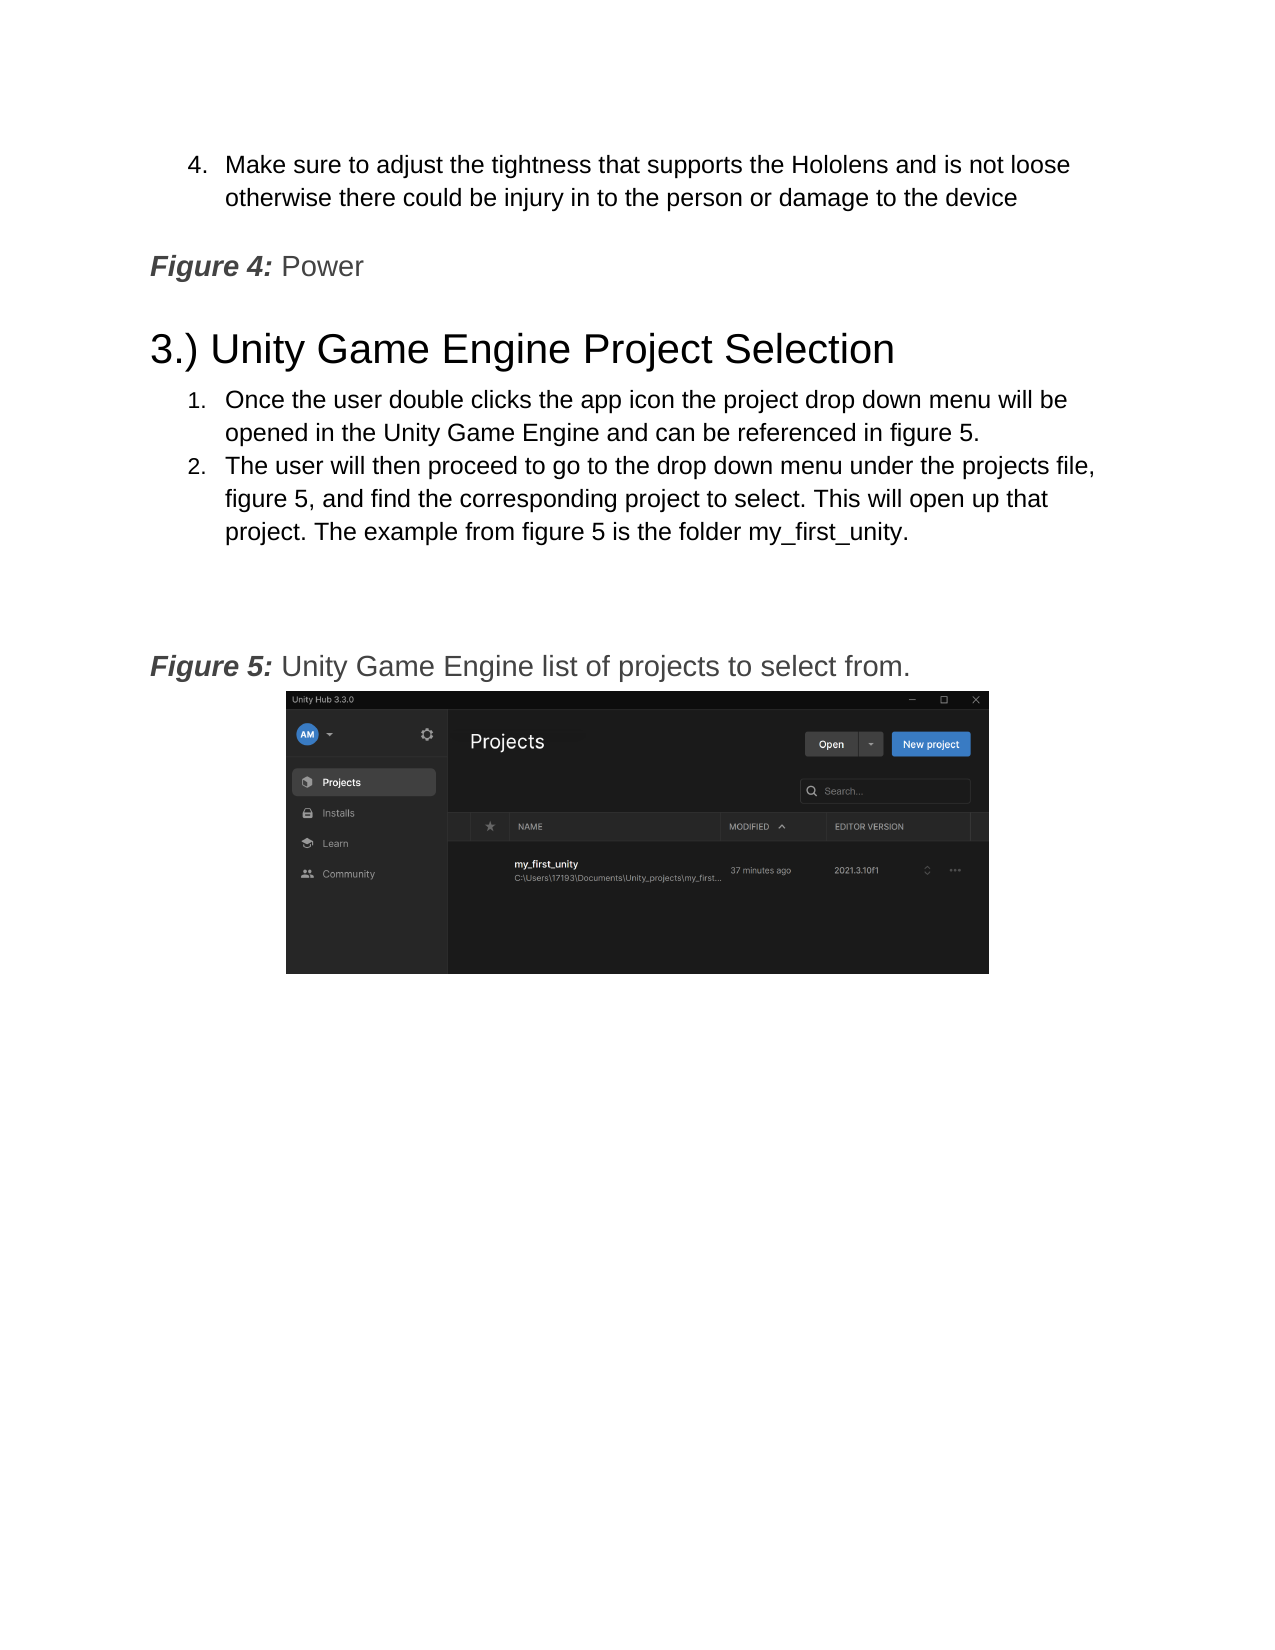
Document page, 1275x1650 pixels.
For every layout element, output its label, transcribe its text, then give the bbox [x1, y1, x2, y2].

list The user will then proceed to go to the drop down menu under the projects file, figure 5, and find the corresponding project to select. This will open up that project. The example from figure 5 is the folder my_first_unity. [187, 451, 1125, 546]
subtitle 3.) Unity Game Engine Project Selection [150, 324, 1125, 372]
subtitle Figure 5: Unity Game Engine list of projects to select from. [150, 649, 1125, 683]
list Once the user double clicks the app icon the project drop down menu will be opened in the Unity Game Engine and can be referenced in figure 5. [187, 385, 1125, 447]
list Make sure to adjust the tightness that supports the Hololens and is not loose otherwise there could be injury in to the person or damage to the device [187, 150, 1125, 212]
picture [286, 691, 989, 974]
subtitle Figure 4: Power [150, 249, 1125, 283]
